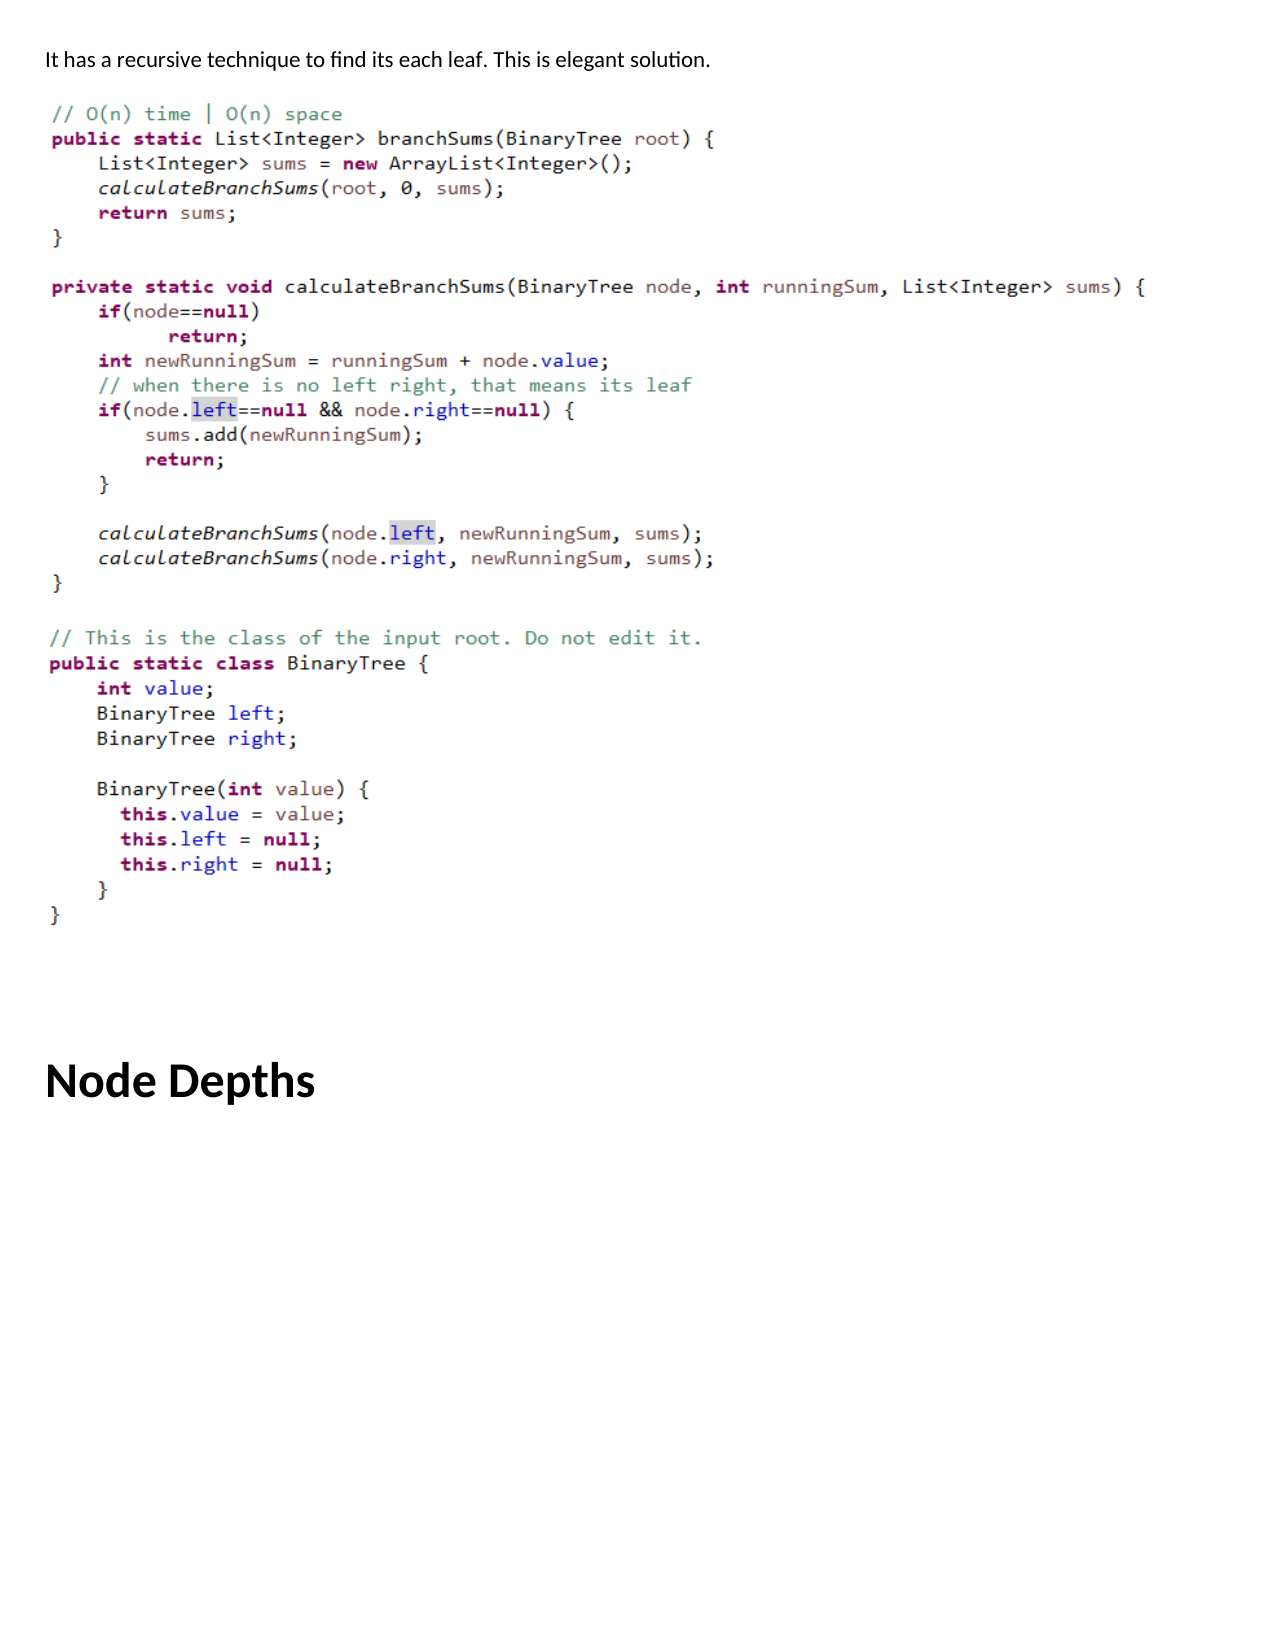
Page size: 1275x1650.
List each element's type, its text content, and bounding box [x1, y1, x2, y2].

text Node Depths [45, 1049, 1230, 1110]
picture [45, 98, 1153, 602]
text It has a recursive technique to find its each leaf. This is elegant solution. [45, 45, 1230, 73]
picture [45, 626, 704, 933]
